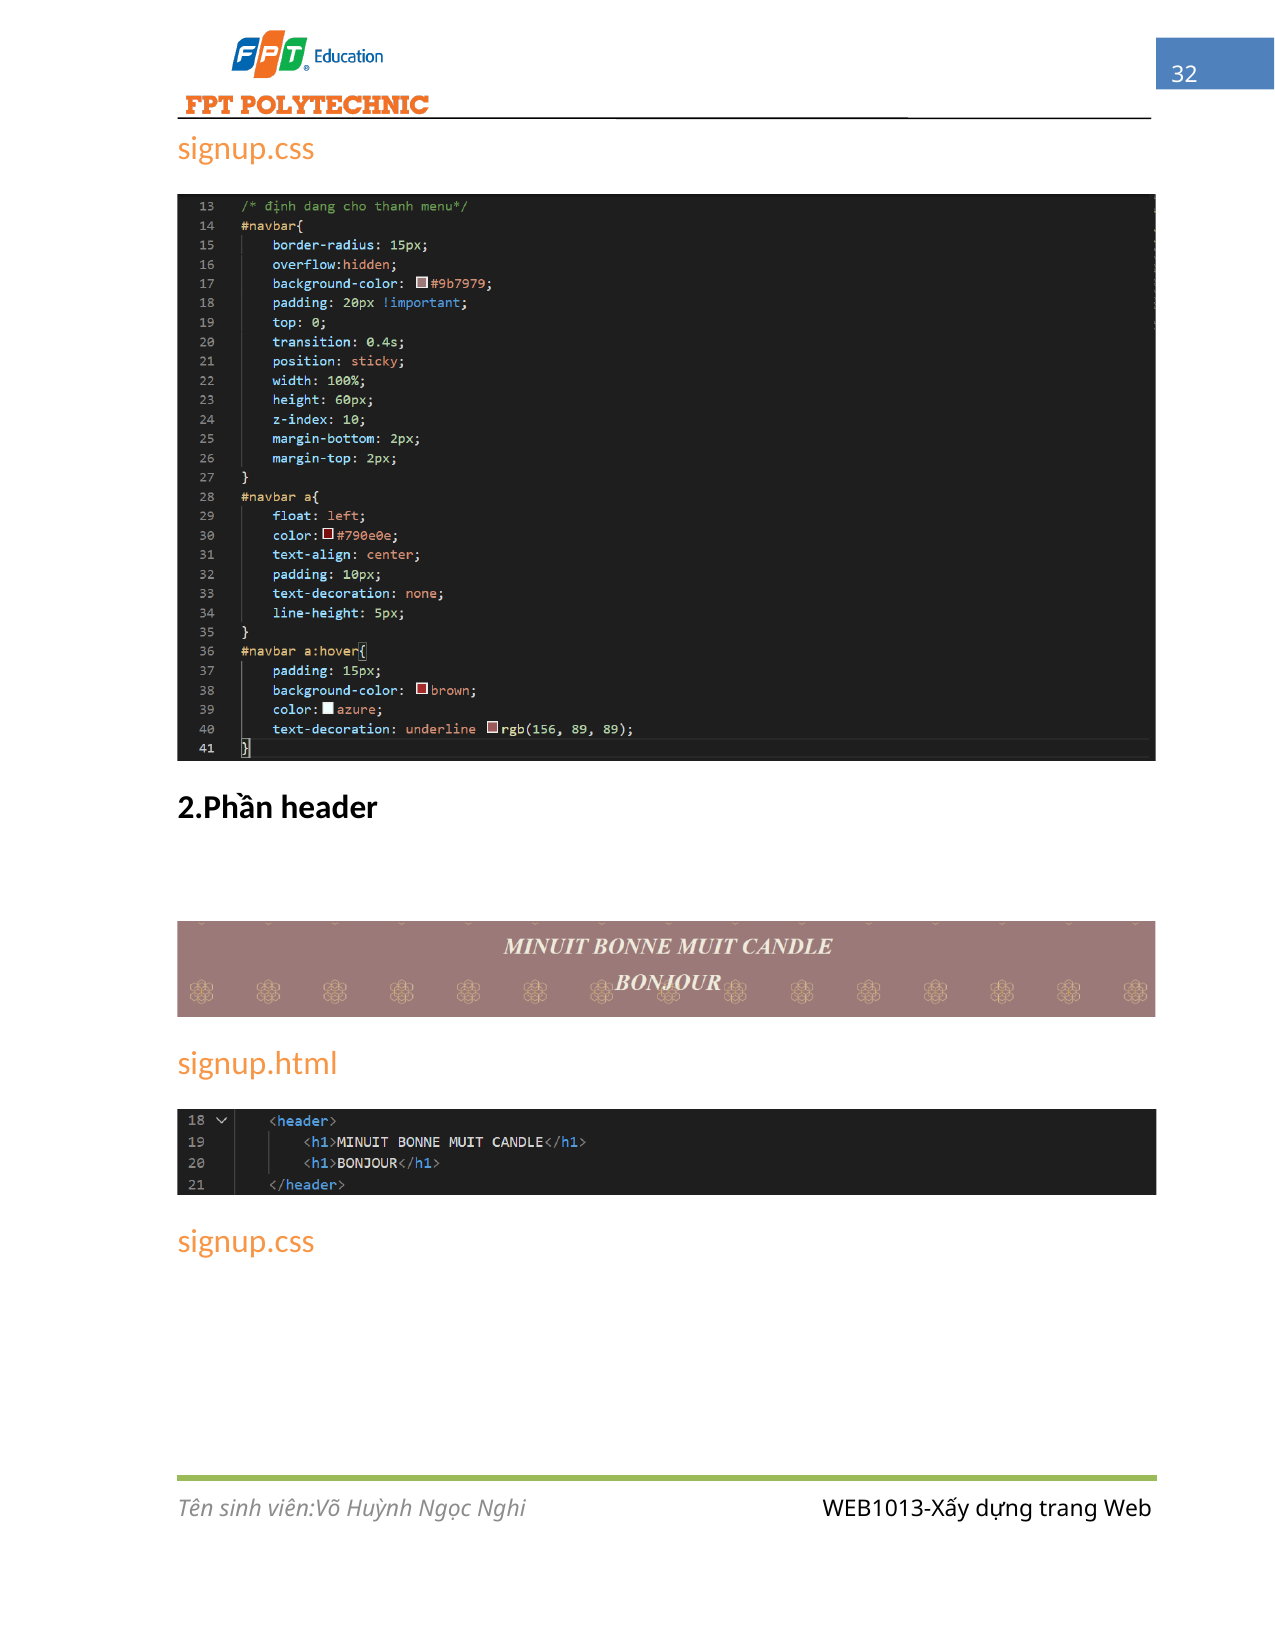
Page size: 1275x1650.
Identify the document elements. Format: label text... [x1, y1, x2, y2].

picture [177, 1109, 1157, 1195]
picture [177, 194, 1156, 761]
picture [177, 22, 437, 122]
picture [177, 921, 1156, 1017]
list signup.css [177, 127, 1157, 168]
list signup.css [177, 1220, 1157, 1261]
list 2.Phần header [177, 786, 1157, 827]
list signup.html [177, 1042, 1157, 1082]
